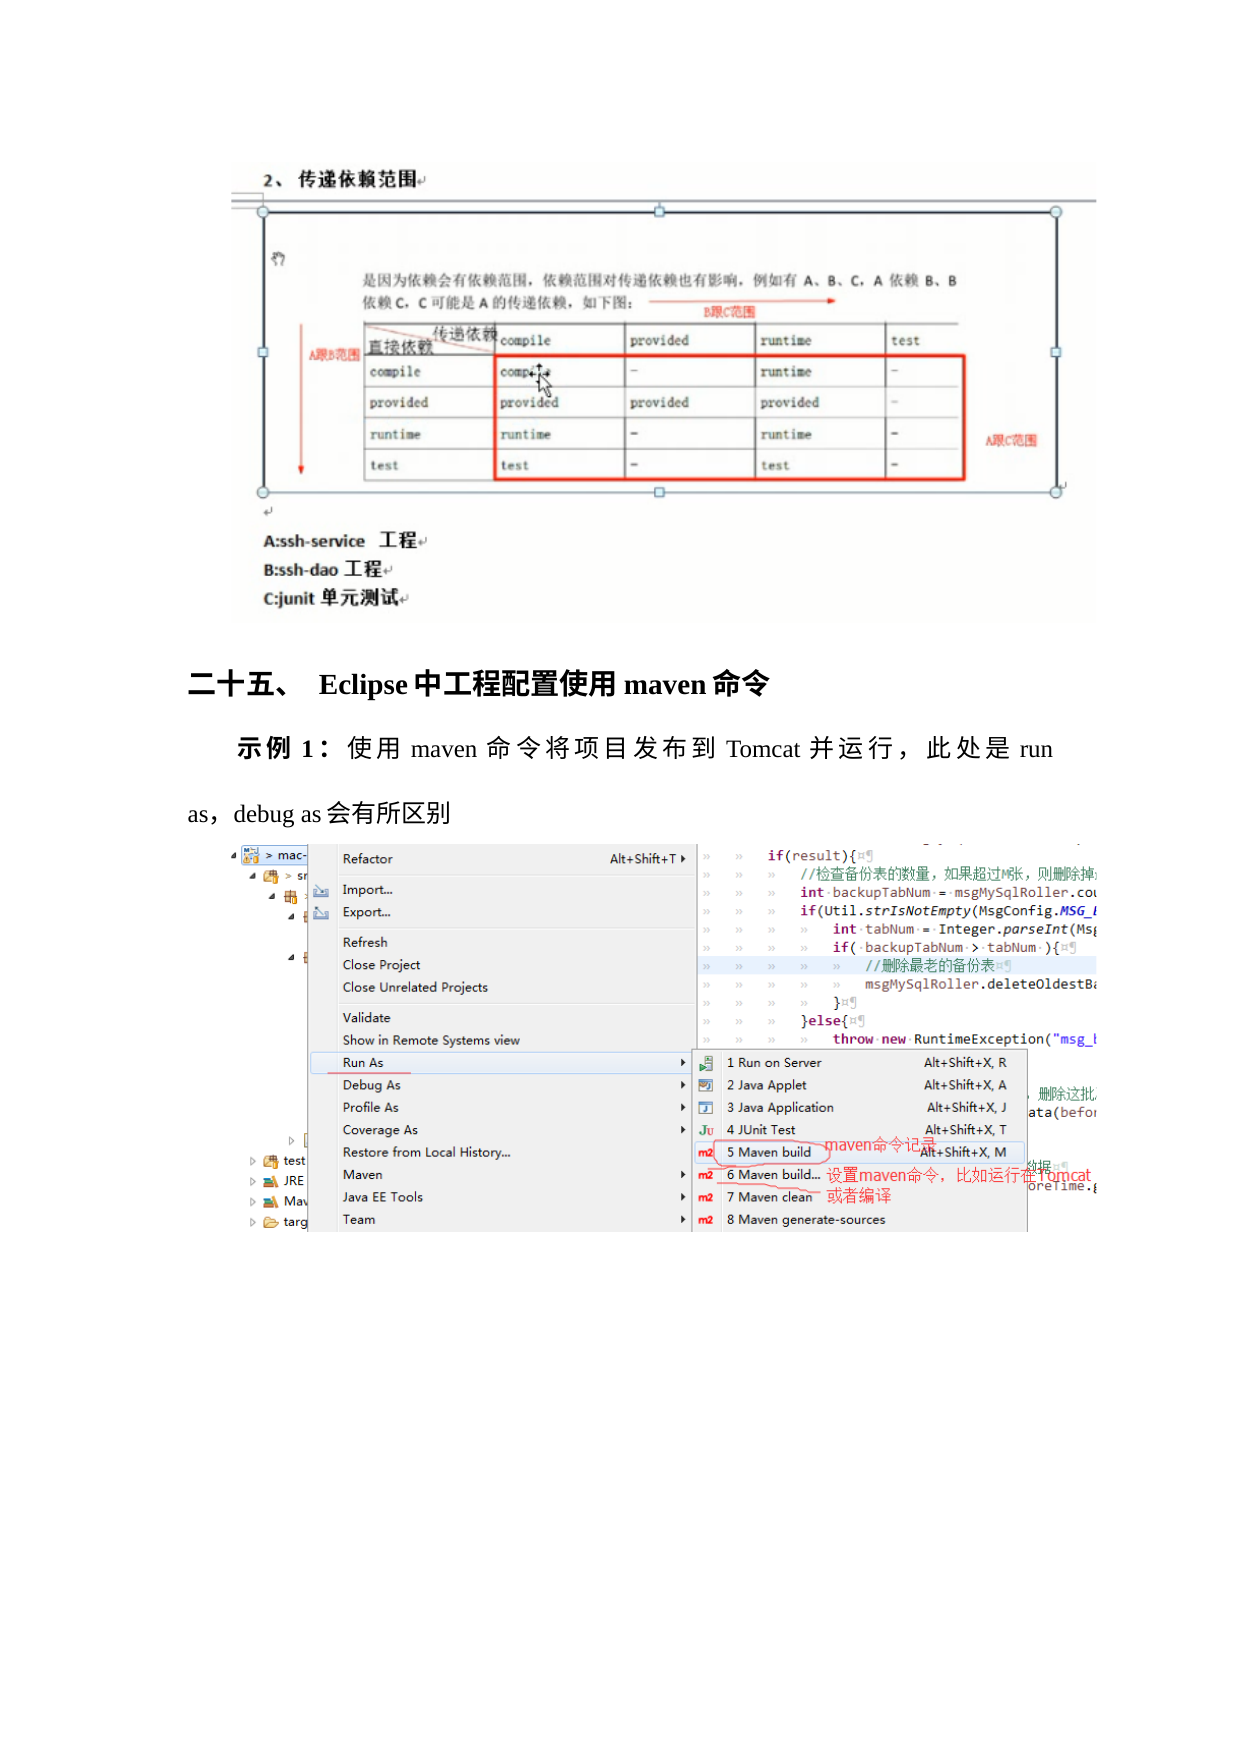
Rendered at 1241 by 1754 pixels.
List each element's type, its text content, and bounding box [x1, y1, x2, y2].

picture [231, 844, 1097, 1232]
picture [231, 162, 1097, 623]
list Eclipse中工程配置使用maven命令 [187, 649, 1053, 714]
text 示例1：使用maven命令将项目发布到Tomcat并运行，此处是run as，debug as会有所区别 [187, 714, 1053, 844]
